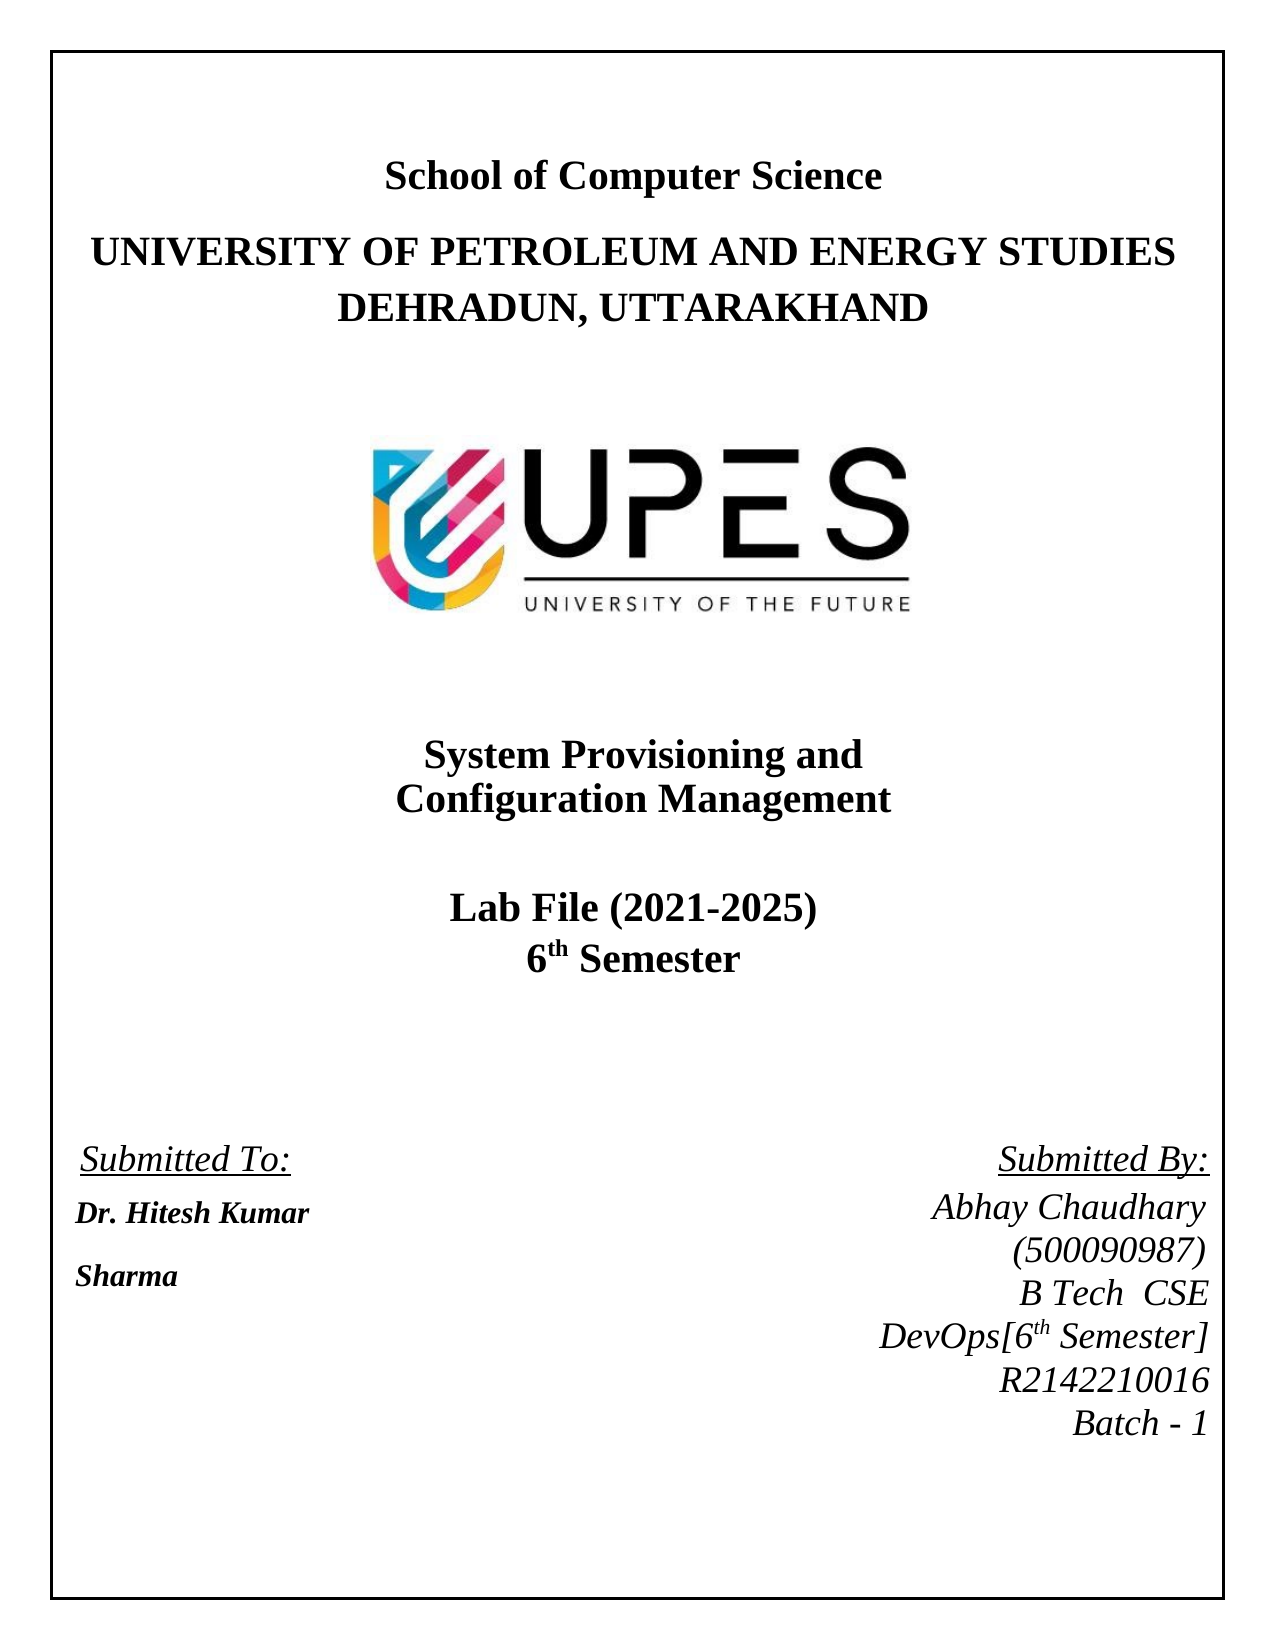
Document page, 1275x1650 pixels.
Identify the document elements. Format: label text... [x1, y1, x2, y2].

text System Provisioning and Configuration Management [327, 732, 959, 822]
subtitle 6th Semester [75, 934, 1192, 982]
text School of Computer Science [75, 151, 1192, 199]
text Lab File (2021-2025) [75, 882, 1192, 930]
text DEHRADUN, UTTARAKHAND [75, 282, 1192, 330]
text UNIVERSITY OF PETROLEUM AND ENERGY STUDIES [75, 227, 1191, 274]
table_header Submitted To: Dr. Hitesh Kumar Sharma [75, 1136, 356, 1443]
picture [370, 435, 914, 626]
table_header Submitted By: Abhay Chaudhary (500090987) B Tech CSE DevOps[6th Semester] R2142210016 Batch - 1 [356, 1136, 1209, 1443]
